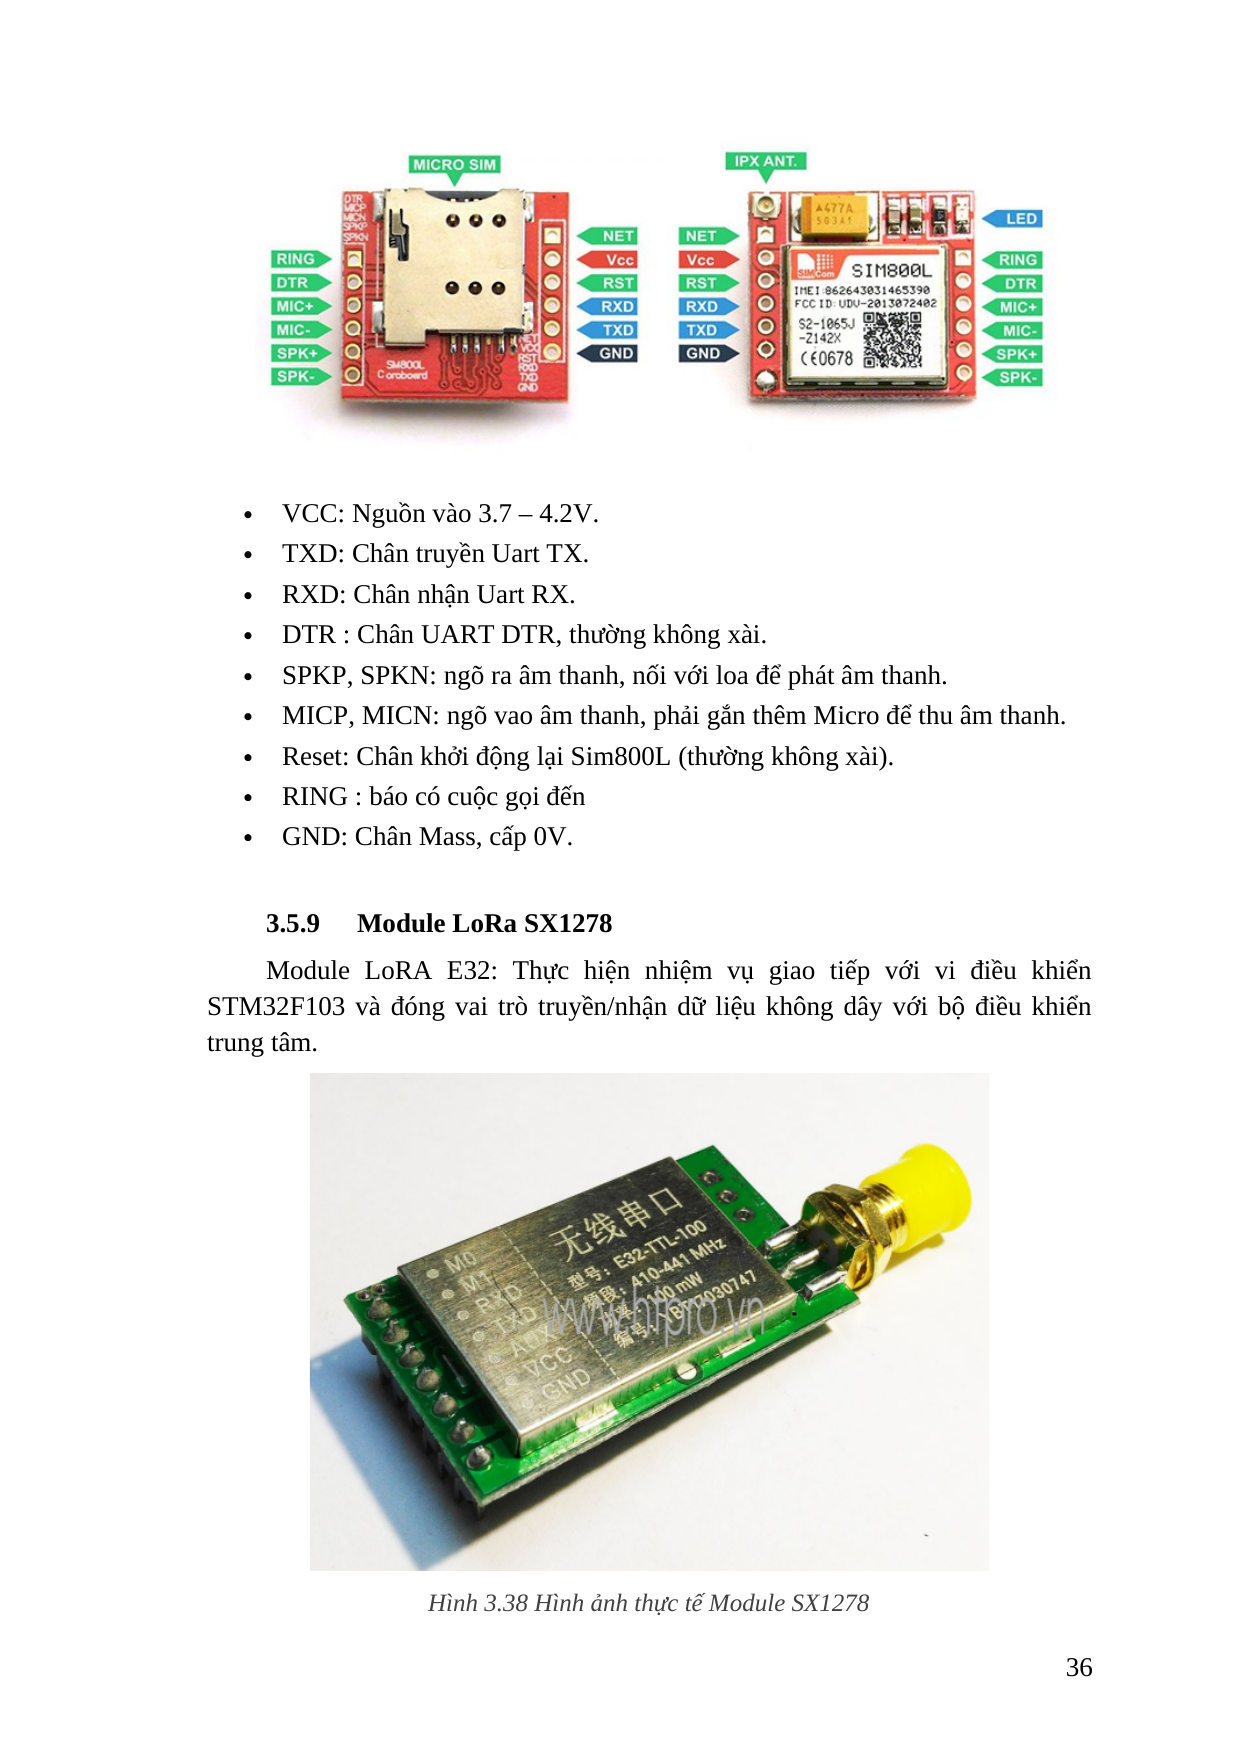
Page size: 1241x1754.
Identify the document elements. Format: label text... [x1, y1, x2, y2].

text Module LoRA E32: Thực hiện nhiệm vụ giao tiếp với vi điều khiển STM32F103 và đóng vai trò truyền/nhận dữ liệu không dây với bộ điều khiển trung tâm. [207, 954, 1092, 1057]
list GND: Chân Mass, cấp 0V. [244, 821, 1092, 852]
list Reset: Chân khởi động lại Sim800L (thường không xài). [244, 740, 1092, 771]
subtitle Module LoRa SX1278 [266, 908, 1092, 939]
list VCC: Nguồn vào 3.7 – 4.2V. [244, 497, 1092, 528]
list SPKP, SPKN: ngõ ra âm thanh, nối với loa để phát âm thanh. [244, 659, 1092, 690]
list TXD: Chân truyền Uart TX. [244, 538, 1092, 569]
list MICP, MICN: ngõ vao âm thanh, phải gắn thêm Micro để thu âm thanh. [244, 699, 1092, 730]
picture [206, 118, 1093, 488]
list RXD: Chân nhận Uart RX. [244, 578, 1092, 609]
picture [309, 1073, 990, 1571]
list DTR : Chân UART DTR, thường không xài. [244, 618, 1092, 649]
list RING : báo có cuộc gọi đến [244, 780, 1092, 811]
